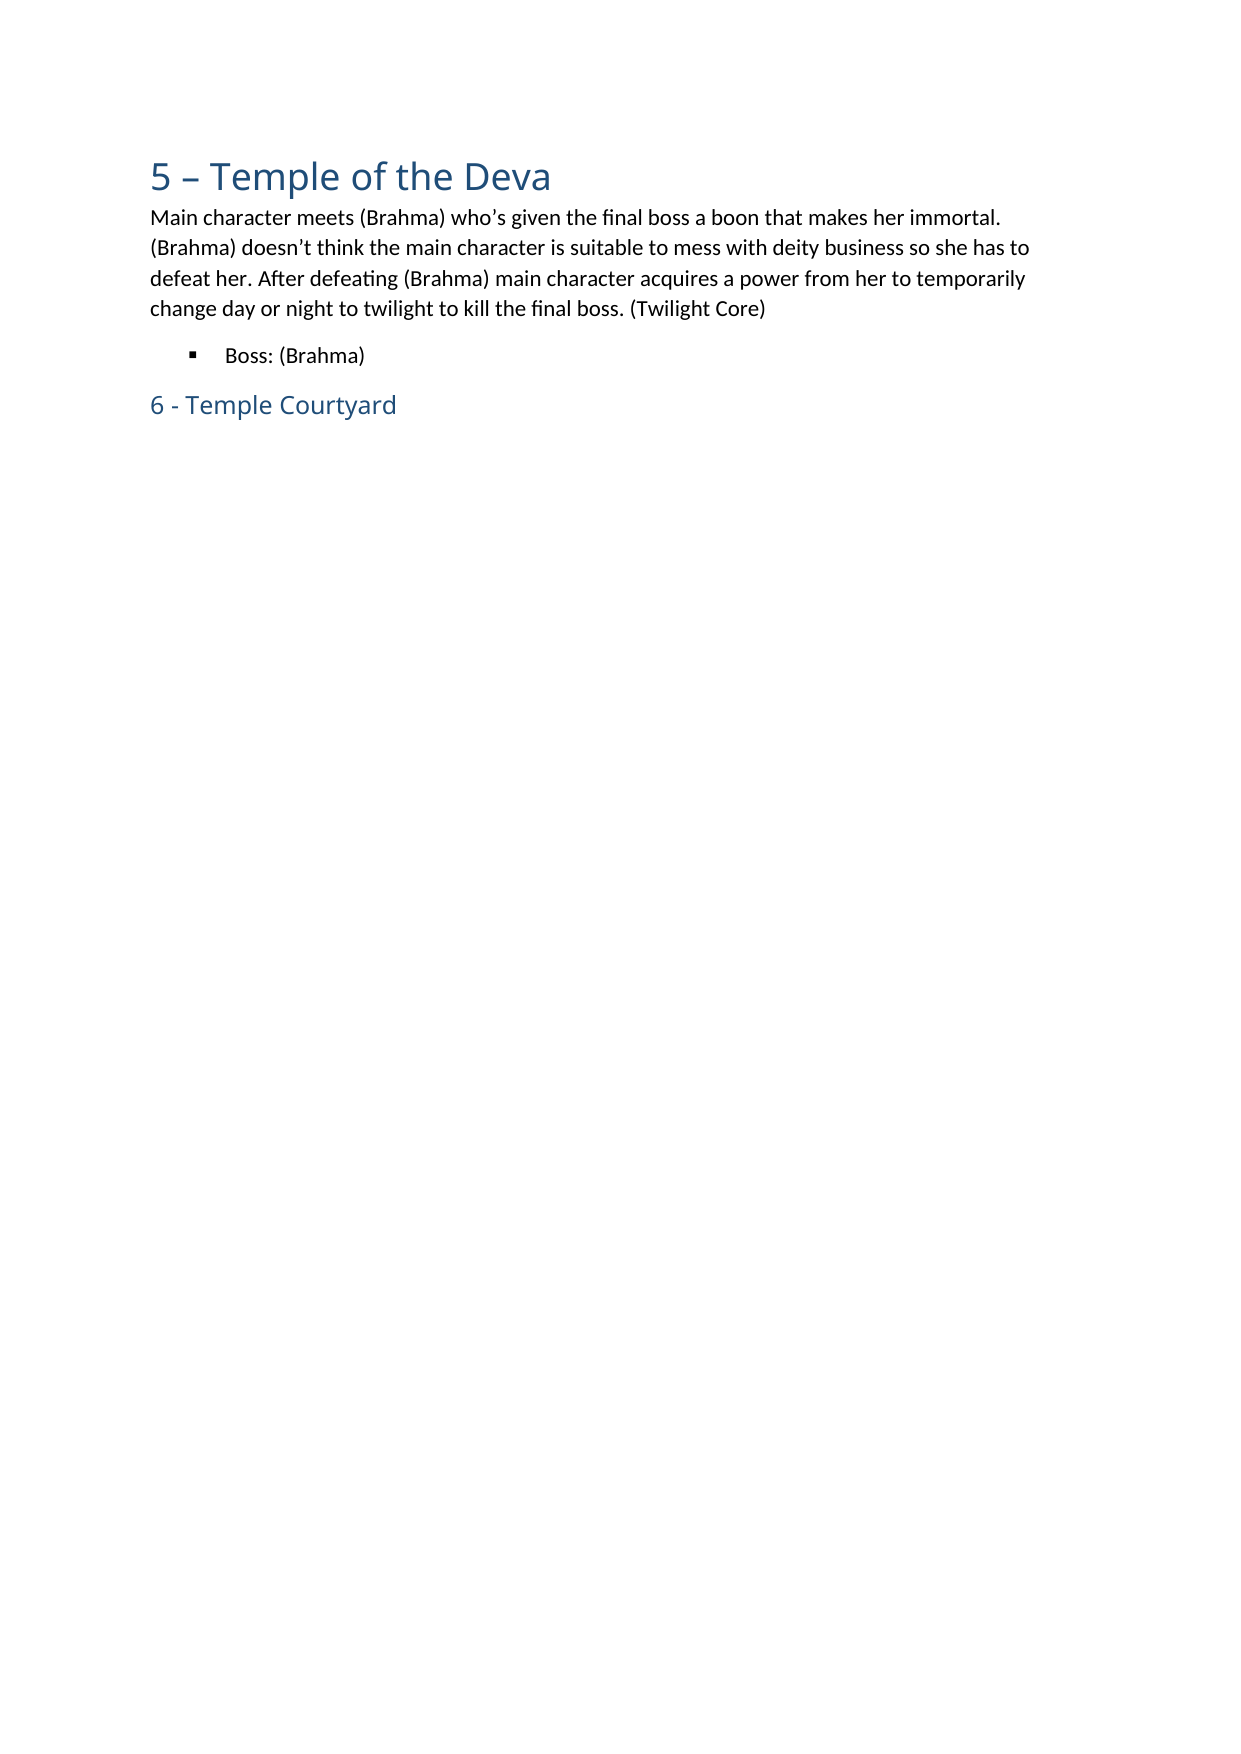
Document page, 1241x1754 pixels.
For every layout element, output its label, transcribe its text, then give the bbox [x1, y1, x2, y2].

text 5 – Temple of the Deva Main character meets (Brahma) who’s given the final boss a boon that makes her immortal. (Brahma) doesn’t think the main character is suitable to mess with deity business so she has to defeat her. After defeating (Brahma) main character acquires a power from her to temporarily change day or night to twilight to kill the final boss. (Twilight Core) [150, 150, 1090, 322]
subtitle 6 - Temple Courtyard [150, 388, 1090, 422]
list Boss: (Brahma) [187, 341, 1090, 369]
